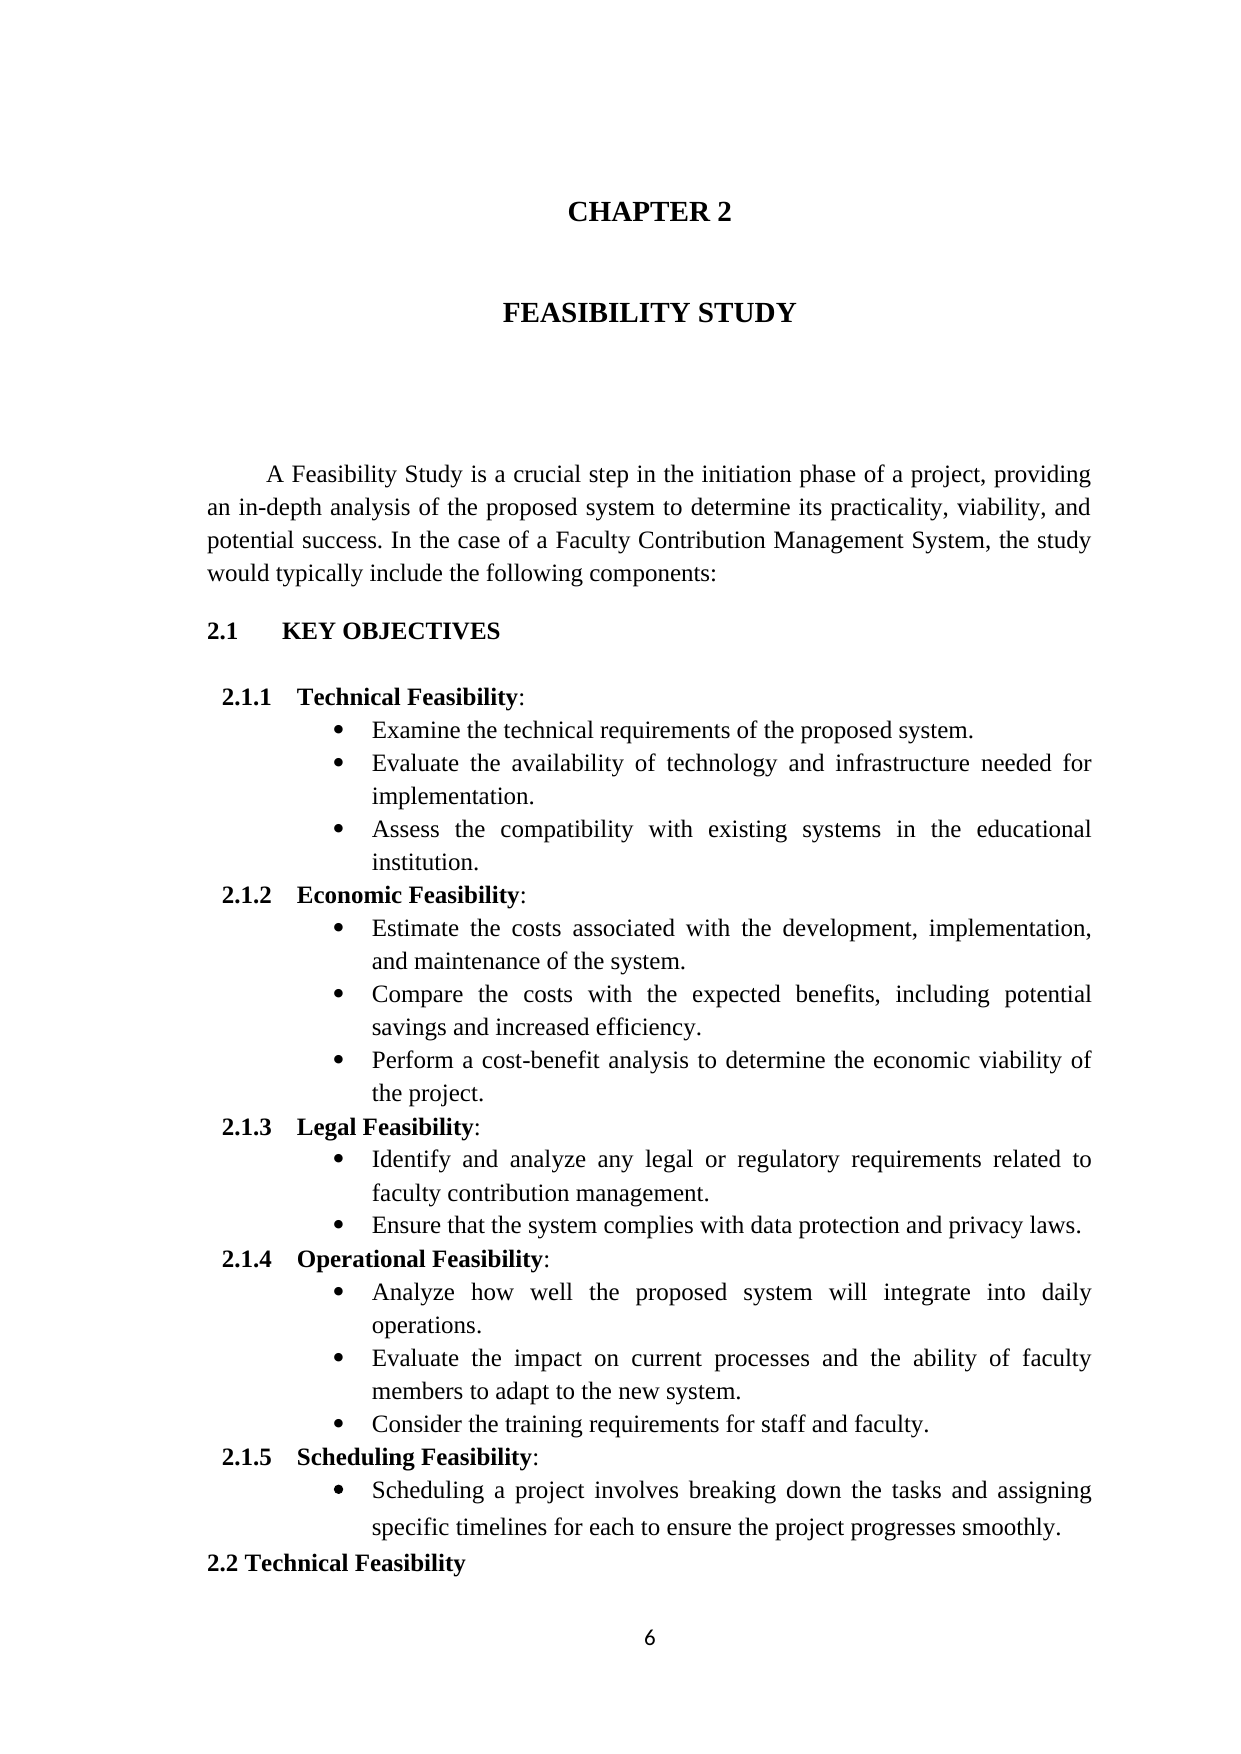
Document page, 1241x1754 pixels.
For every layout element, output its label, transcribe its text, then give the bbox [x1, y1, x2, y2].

list Perform a cost-benefit analysis to determine the economic viability of the project. [334, 1046, 1092, 1107]
text 2.2 Technical Feasibility [207, 1548, 1092, 1577]
text FEASIBILITY STUDY [207, 296, 1092, 329]
list Evaluate the impact on current processes and the ability of faculty members to adapt to the new system. [334, 1343, 1092, 1404]
list Identify and analyze any legal or regulatory requirements related to faculty contribution management. [334, 1144, 1092, 1206]
list Scheduling Feasibility: [222, 1442, 1092, 1471]
list KEY OBJECTIVES [207, 616, 1092, 645]
list Assess the compatibility with existing systems in the educational institution. [334, 814, 1092, 876]
list Legal Feasibility: [222, 1112, 1092, 1140]
list Compare the costs with the expected benefits, including potential savings and increased efficiency. [334, 979, 1092, 1041]
list Analyze how well the proposed system will integrate into daily operations. [334, 1277, 1092, 1338]
list Consider the training requirements for staff and faculty. [334, 1409, 1092, 1437]
list Technical Feasibility: [222, 682, 1092, 711]
list Examine the technical requirements of the proposed system. [334, 715, 1092, 744]
text CHAPTER 2 [207, 194, 1092, 228]
list Scheduling a project involves breaking down the tasks and assigning specific timelines for each to ensure the project progresses smoothly. [334, 1475, 1092, 1543]
list Ensure that the system complies with data protection and privacy laws. [334, 1211, 1092, 1239]
list Evaluate the availability of technology and infrastructure needed for implementation. [334, 748, 1092, 810]
text A Feasibility Study is a crucial step in the initiation phase of a project, providing an in-depth analysis of the proposed system to determine its practicality, viability, and potential success. In the case of a Faculty Contribution Management System, the study would typically include the following components: [207, 459, 1092, 587]
list Estimate the costs associated with the development, implementation, and maintenance of the system. [334, 913, 1092, 975]
list Operational Feasibility: [222, 1244, 1092, 1272]
list Economic Feasibility: [222, 880, 1092, 909]
